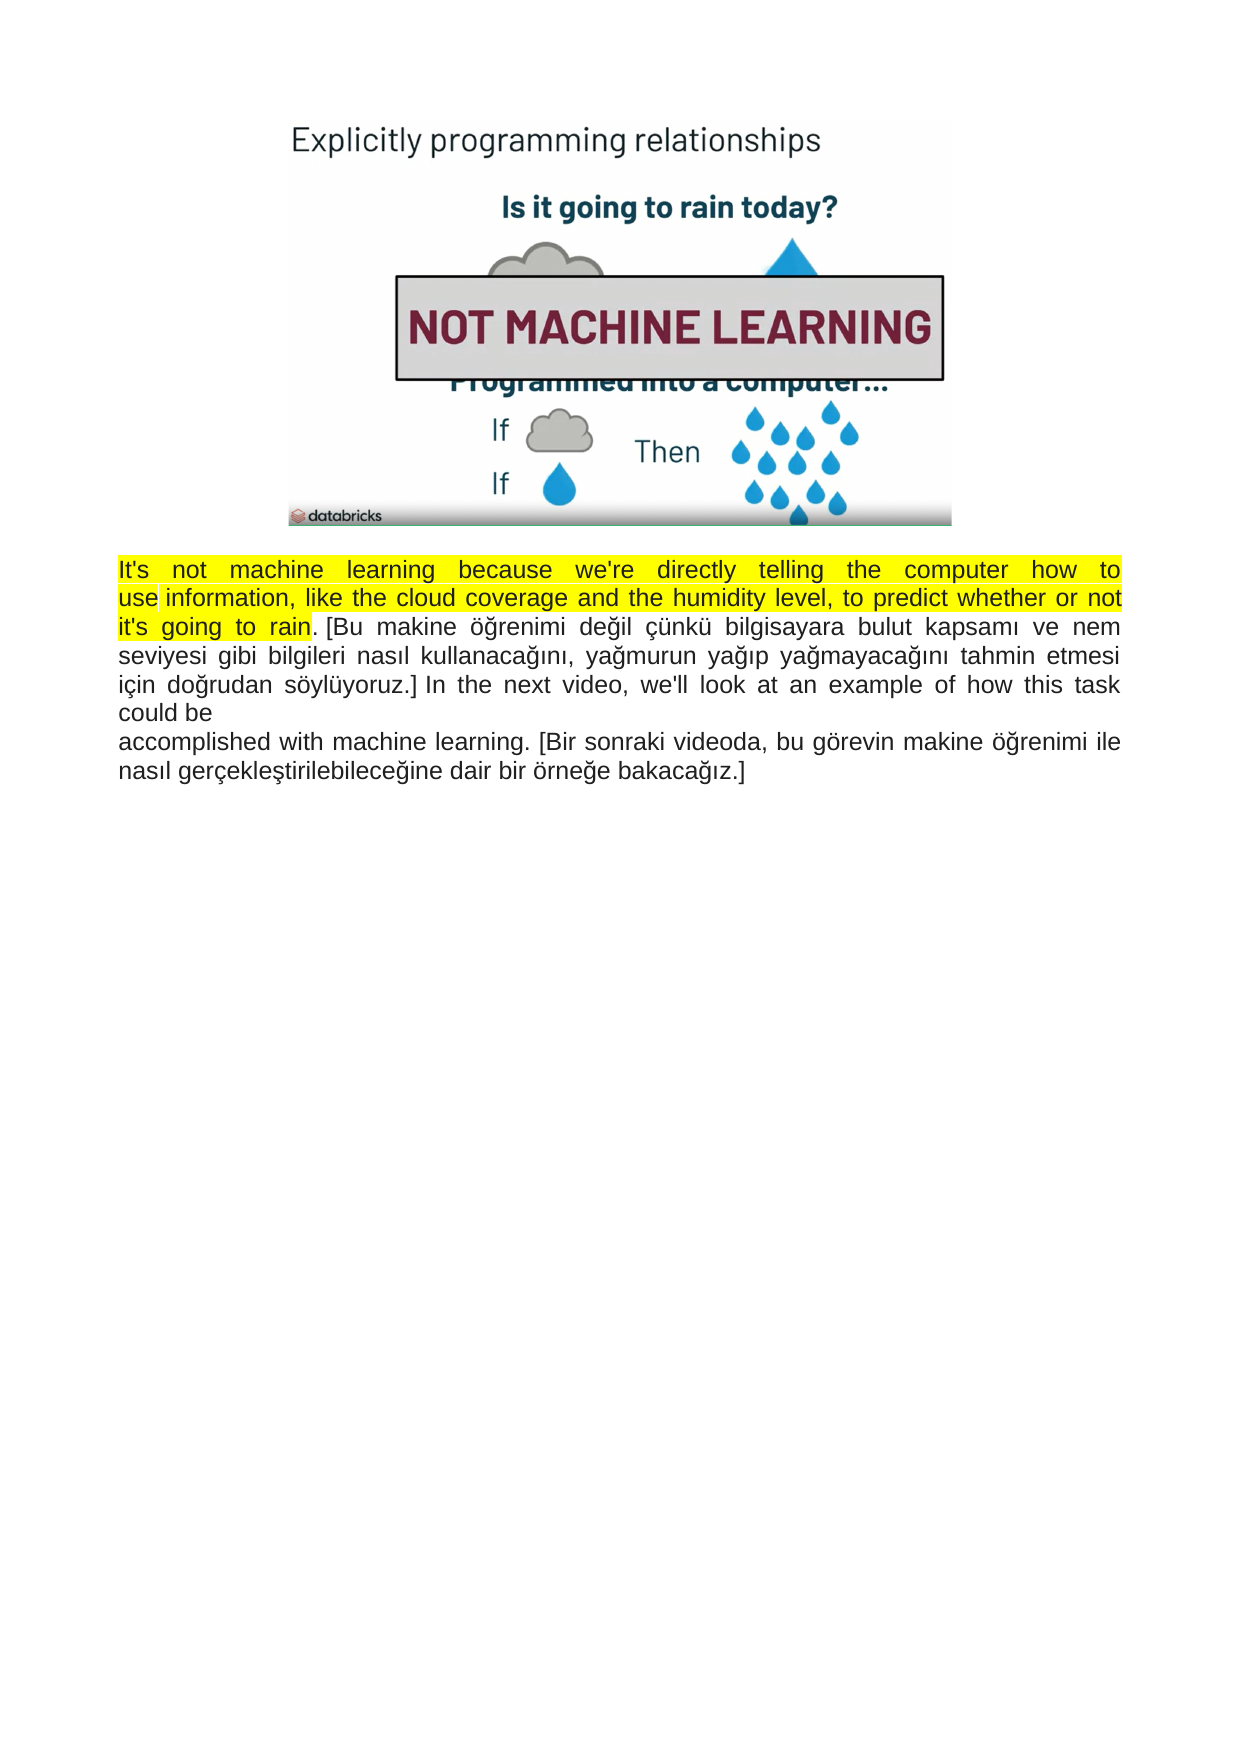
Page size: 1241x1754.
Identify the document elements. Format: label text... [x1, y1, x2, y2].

text It's not machine learning because we're directly telling the computer how to use information, like the cloud coverage and the humidity level, to predict whether or not it's going to rain. [Bu makine öğrenimi değil çünkü bilgisayara bulut kapsamı ve nem seviyesi gibi bilgileri nasıl kullanacağını, yağmurun yağıp yağmayacağını tahmin etmesi için doğrudan söylüyoruz.] In the next video, we'll look at an example of how this task could be [118, 612, 1122, 727]
text accomplished with machine learning. [Bir sonraki videoda, bu görevin makine öğrenimi ile nasıl gerçekleştirilebileceğine dair bir örneğe bakacağız.] [118, 727, 1122, 785]
picture [288, 118, 952, 526]
